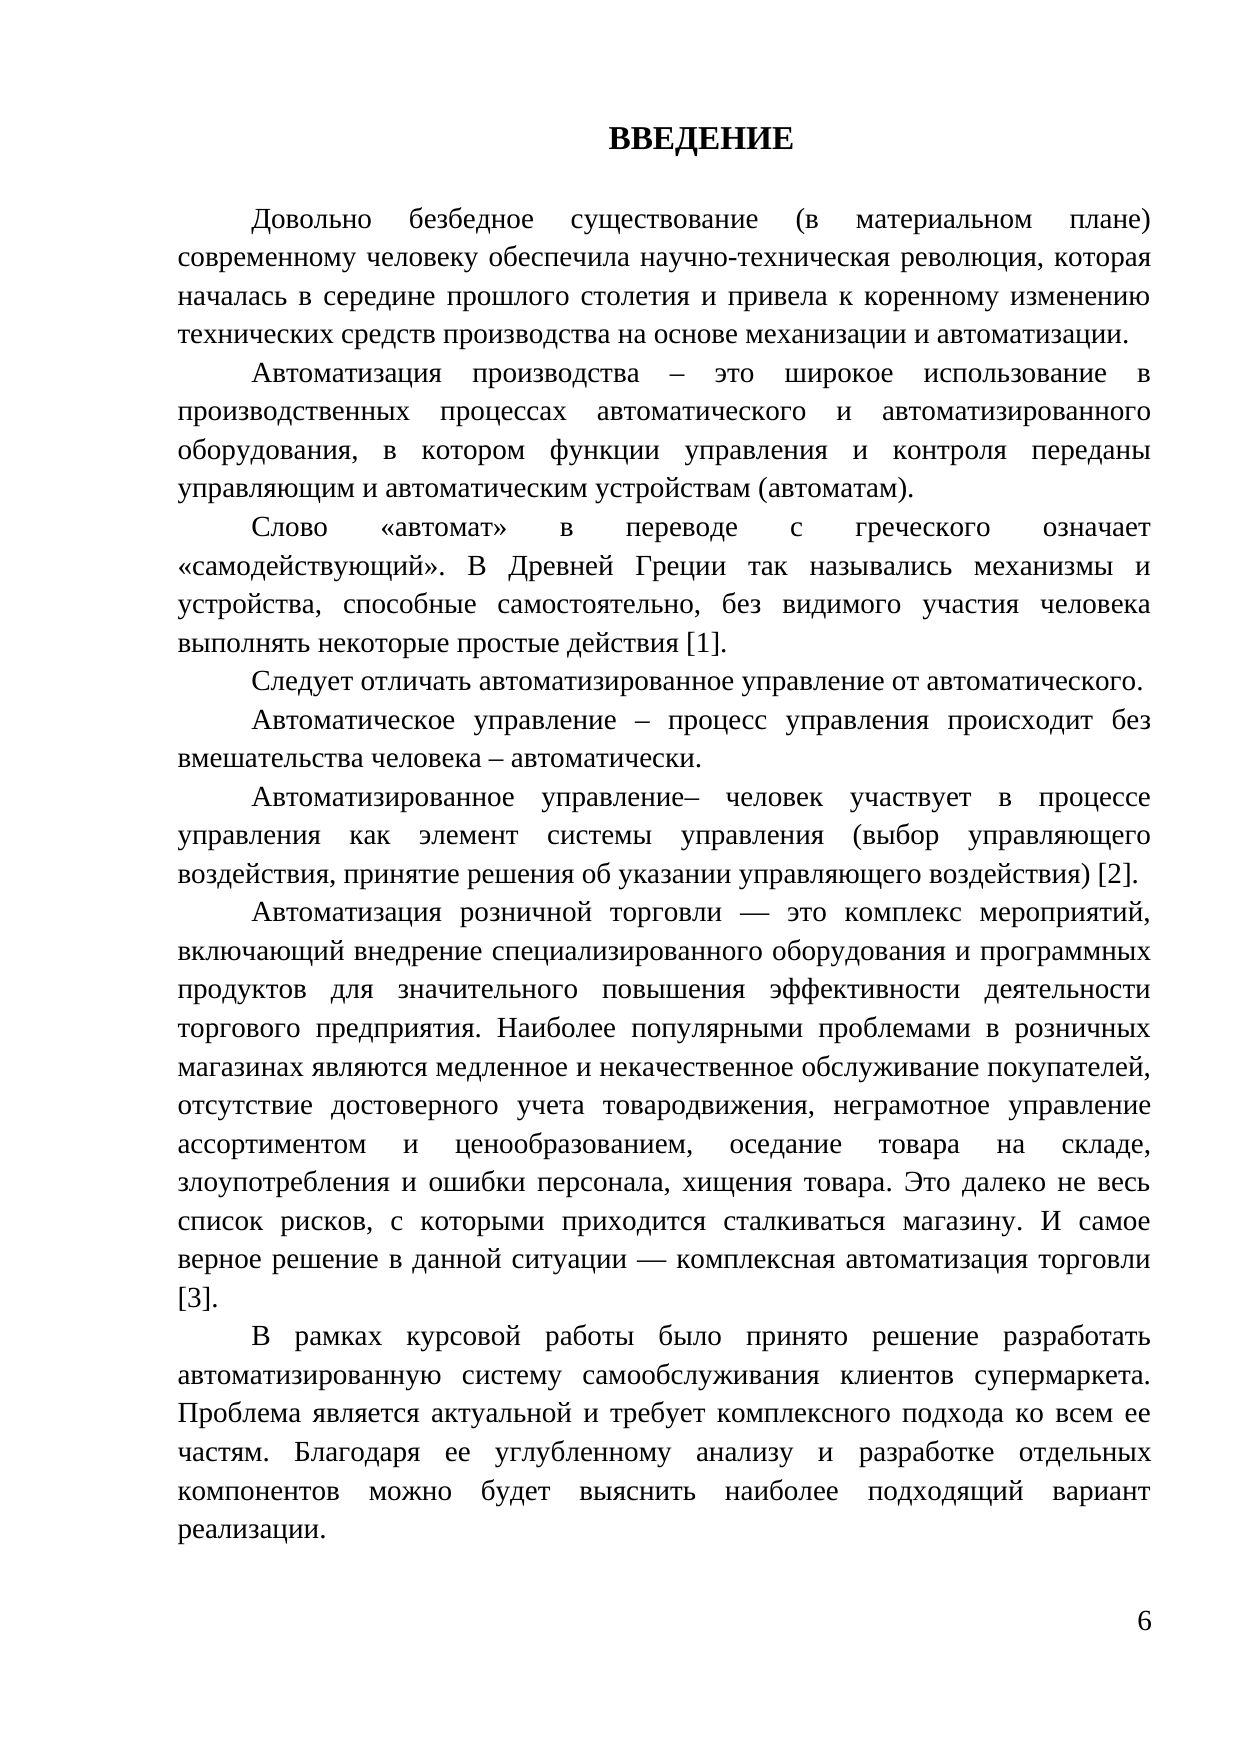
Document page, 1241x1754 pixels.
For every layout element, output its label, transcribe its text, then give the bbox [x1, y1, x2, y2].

text Слово «автомат» в переводе с греческого означает «самодействующий». В Древней Греции так назывались механизмы и устройства, способные самостоятельно, без видимого участия человека выполнять некоторые простые действия [1]. [177, 509, 1152, 658]
subtitle ВВЕДЕНИЕ [251, 118, 1152, 156]
text Автоматизация розничной торговли — это комплекс мероприятий, включающий внедрение специализированного оборудования и программных продуктов для значительного повышения эффективности деятельности торгового предприятия. Наиболее популярными проблемами в розничных магазинах являются медленное и некачественное обслуживание покупателей, отсутствие достоверного учета товародвижения, неграмотное управление ассортиментом и ценообразованием, оседание товара на складе, злоупотребления и ошибки персонала, хищения товара. Это далеко не весь список рисков, с которыми приходится сталкиваться магазину. И самое верное решение в данной ситуации — комплексная автоматизация торговли [3]. [177, 894, 1152, 1313]
text В рамках курсовой работы было принято решение разработать автоматизированную систему самообслуживания клиентов супермаркета. Проблема является актуальной и требует комплексного подхода ко всем ее частям. Благодаря ее углубленному анализу и разработке отдельных компонентов можно будет выяснить наиболее подходящий вариант реализации. [177, 1318, 1152, 1545]
text Довольно безбедное существование (в материальном плане) современному человеку обеспечила научно-техническая революция, которая началась в середине прошлого столетия и привела к коренному изменению технических средств производства на основе механизации и автоматизации. [177, 201, 1152, 350]
text Автоматизированное управление– человек участвует в процессе управления как элемент системы управления (выбор управляющего воздействия, принятие решения об указании управляющего воздействия) [2]. [177, 779, 1152, 889]
text Автоматическое управление – процесс управления происходит без вмешательства человека – автоматически. [177, 702, 1152, 774]
text Следует отличать автоматизированное управление от автоматического. [177, 663, 1152, 697]
text Автоматизация производства – это широкое использование в производственных процессах автоматического и автоматизированного оборудования, в котором функции управления и контроля переданы управляющим и автоматическим устройствам (автоматам). [177, 355, 1152, 504]
